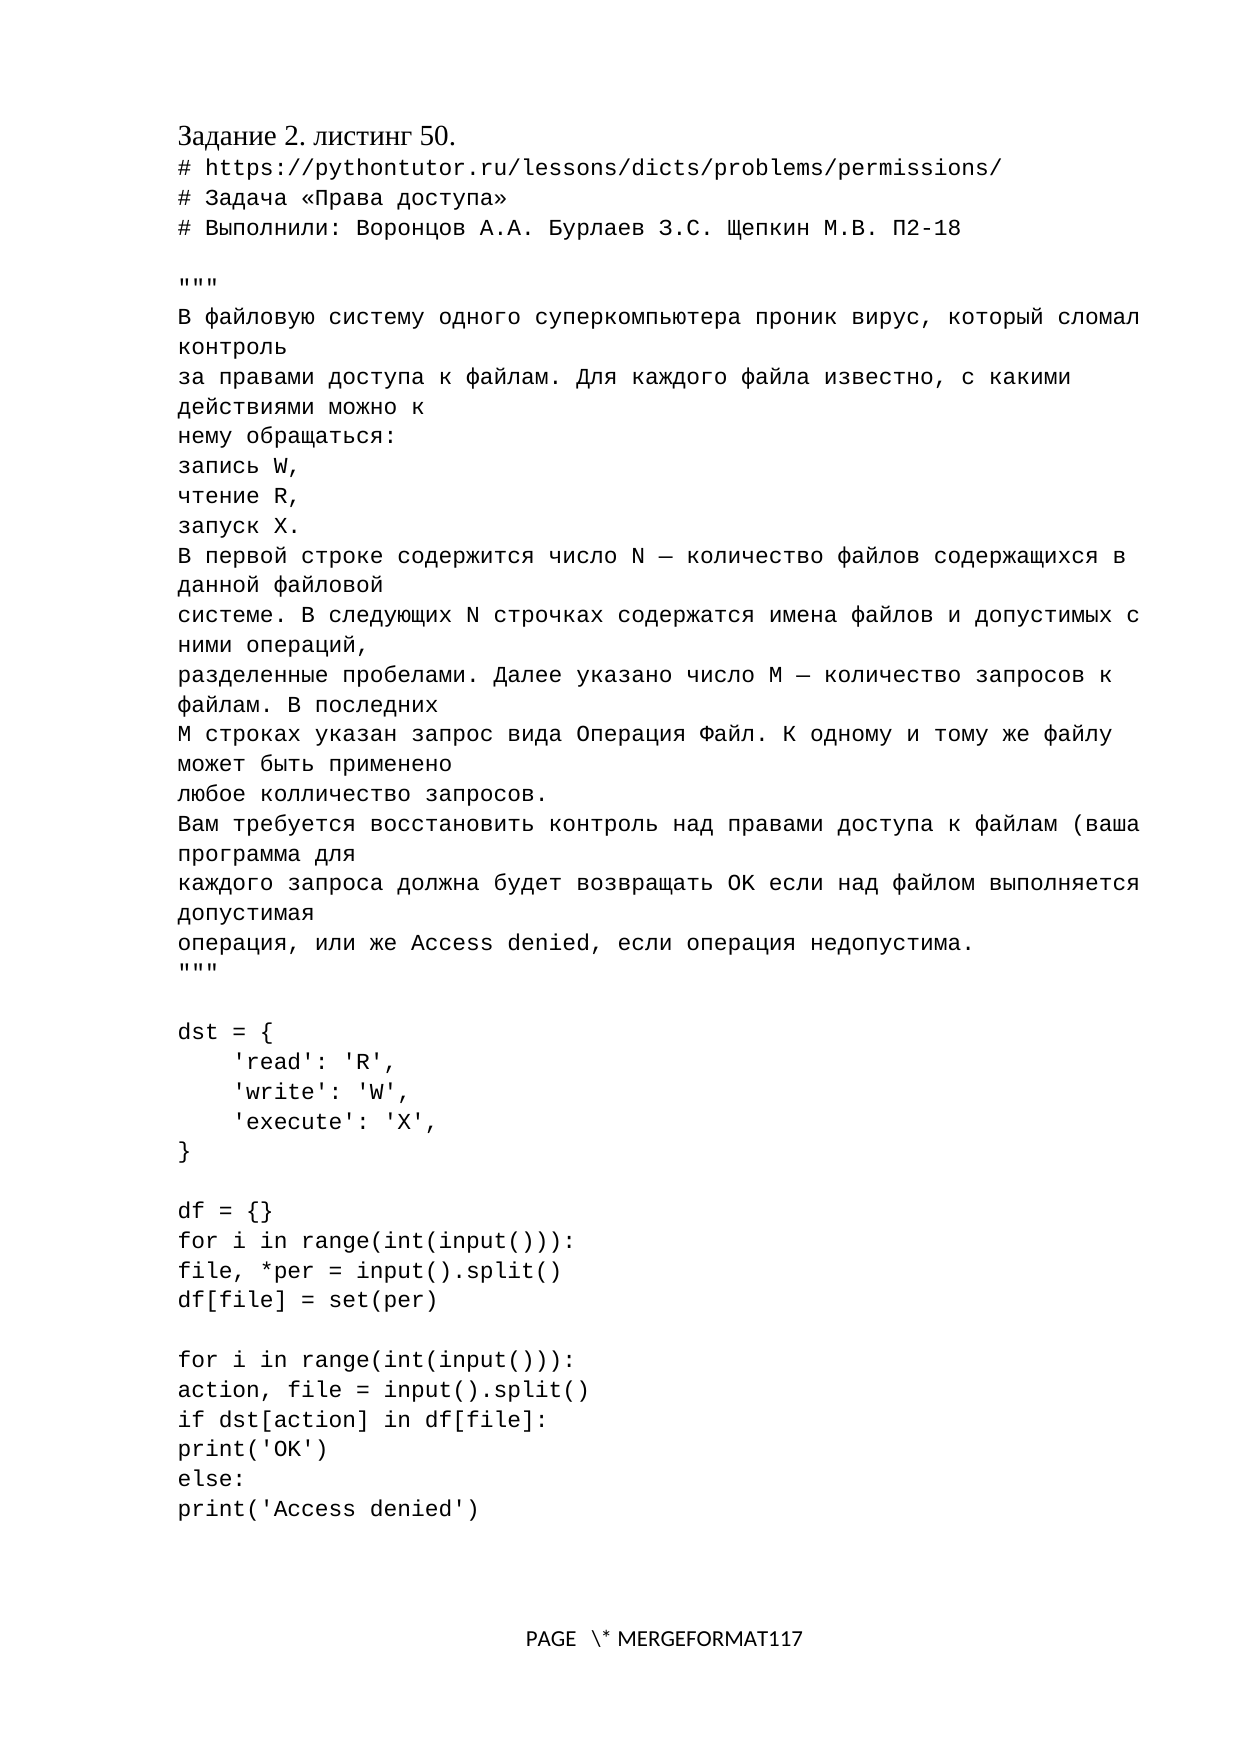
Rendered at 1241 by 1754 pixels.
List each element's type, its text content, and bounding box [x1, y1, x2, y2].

text операция, или же Access denied, если операция недопустима. [177, 931, 1152, 957]
text df = {} [177, 1199, 1152, 1225]
text разделенные пробелами. Далее указано чиcло M — количество запросов к файлам. В последних [177, 663, 1152, 719]
text } [177, 1140, 1152, 1166]
text M строках указан запрос вида Операция Файл. К одному и тому же файлу может быть применено [177, 723, 1152, 778]
text Задание 2. листинг 50. [177, 118, 1152, 152]
text любое колличество запросов. [177, 782, 1152, 808]
text file, *per = input().split() [177, 1259, 1152, 1285]
text запуск X. [177, 514, 1152, 540]
text for i in range(int(input())): [177, 1348, 1152, 1374]
text каждого запроса должна будет возвращать OK если над файлом выполняется допустимая [177, 872, 1152, 927]
text # Задача «Права доступа» [177, 186, 1152, 212]
text системе. В следующих N строчках содержатся имена файлов и допустимых с ними операций, [177, 603, 1152, 659]
text df[file] = set(per) [177, 1289, 1152, 1315]
text if dst[action] in df[file]: [177, 1408, 1152, 1434]
text 'write': 'W', [177, 1080, 1152, 1106]
text print('OK') [177, 1438, 1152, 1464]
text 'execute': 'X', [177, 1110, 1152, 1136]
text чтение R, [177, 484, 1152, 510]
text В файловую систему одного суперкомпьютера проник вирус, который сломал контроль [177, 306, 1152, 361]
text # https://pythontutor.ru/lessons/dicts/problems/permissions/ [177, 157, 1152, 183]
text action, file = input().split() [177, 1378, 1152, 1404]
text Вам требуется восстановить контроль над правами доступа к файлам (ваша программа для [177, 812, 1152, 868]
text print('Access denied') [177, 1497, 1152, 1523]
text """ [177, 276, 1152, 302]
text запись W, [177, 454, 1152, 481]
text for i in range(int(input())): [177, 1229, 1152, 1255]
text В первой строке содержится число N — количество файлов содержащихся в данной файловой [177, 544, 1152, 600]
text за правами доступа к файлам. Для каждого файла известно, с какими действиями можно к [177, 365, 1152, 421]
text 'read': 'R', [177, 1050, 1152, 1076]
text # Выполнили: Воронцов А.А. Бурлаев З.С. Щепкин М.В. П2-18 [177, 216, 1152, 242]
text else: [177, 1467, 1152, 1493]
text dst = { [177, 1021, 1152, 1047]
text нему обращаться: [177, 425, 1152, 451]
text """ [177, 961, 1152, 987]
